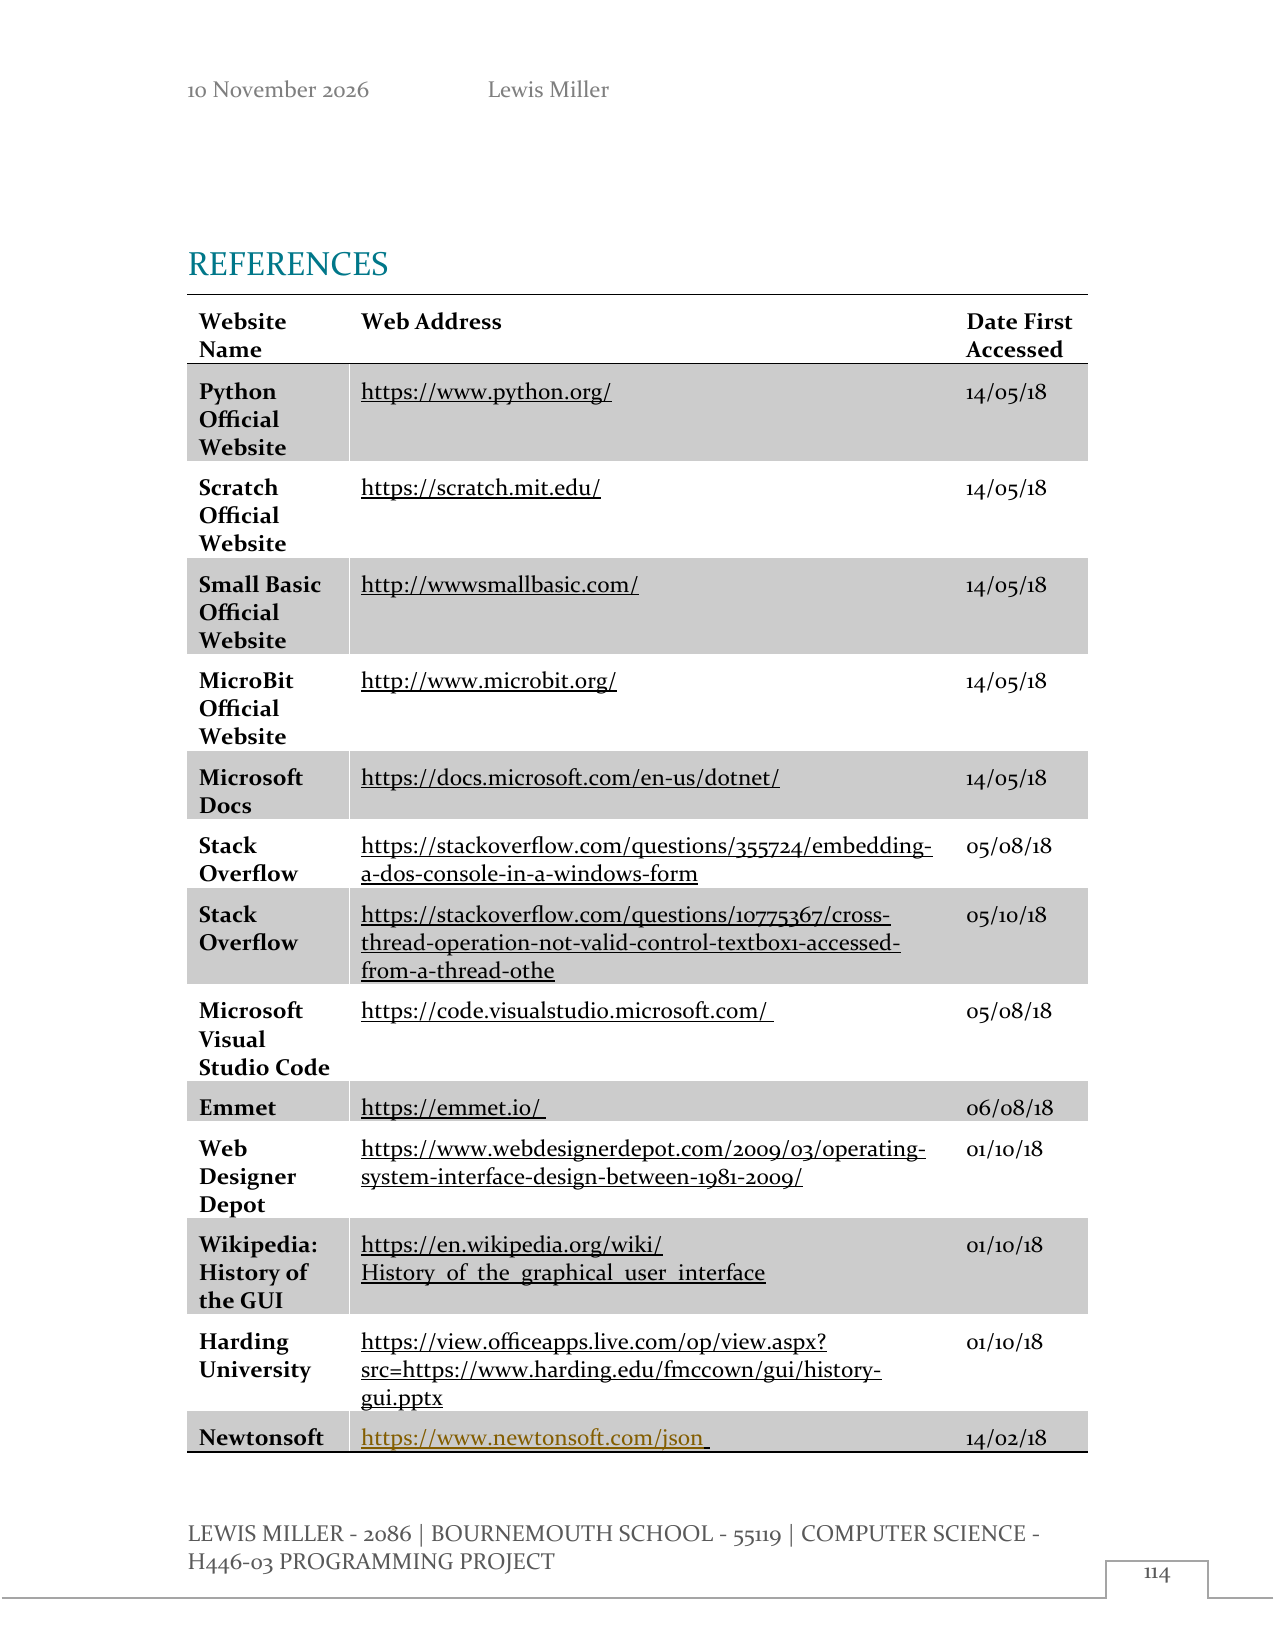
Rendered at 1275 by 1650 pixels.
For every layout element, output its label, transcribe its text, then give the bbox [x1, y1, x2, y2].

table_cell 06/08/18 [955, 1081, 1088, 1121]
table_cell 14/05/18 [955, 751, 1088, 819]
table_cell https://en.wikipedia.org/wiki/History_of_the_graphical_user_interface [350, 1218, 955, 1314]
table_cell Wikipedia: History of the GUI [187, 1218, 349, 1314]
table_cell MicroBit Official Website [187, 654, 349, 751]
table_cell Newtonsoft [187, 1411, 349, 1451]
table_header Web Address [350, 295, 955, 363]
table_cell 05/08/18 [955, 819, 1088, 888]
table_cell Stack Overflow [187, 888, 349, 984]
table_cell 14/02/18 [955, 1411, 1088, 1451]
table_cell https://www.webdesignerdepot.com/2009/03/operating-system-interface-design-between-1981-2009/ [350, 1121, 955, 1218]
table_cell Microsoft Visual Studio Code [187, 984, 349, 1081]
table_cell https://scratch.mit.edu/ [350, 461, 955, 557]
table_cell Stack Overflow [187, 819, 349, 888]
table_cell 05/08/18 [955, 984, 1088, 1081]
table_cell Small Basic Official Website [187, 558, 349, 654]
table_cell https://www.python.org/ [350, 364, 955, 461]
table_cell 01/10/18 [955, 1314, 1088, 1411]
table_cell 01/10/18 [955, 1218, 1088, 1314]
table_cell 14/05/18 [955, 461, 1088, 557]
table_cell Web Designer Depot [187, 1121, 349, 1218]
table_cell http://www.microbit.org/ [350, 654, 955, 751]
table_cell https://stackoverflow.com/questions/355724/embedding-a-dos-console-in-a-windows-form [350, 819, 955, 888]
table_cell 14/05/18 [955, 364, 1088, 461]
table_cell 14/05/18 [955, 654, 1088, 751]
table_header Date First Accessed [955, 295, 1088, 363]
table_cell https://code.visualstudio.microsoft.com/ [350, 984, 955, 1081]
table_cell 14/05/18 [955, 558, 1088, 654]
table_cell Scratch Official Website [187, 461, 349, 557]
table_cell 05/10/18 [955, 888, 1088, 984]
table_cell https://view.officeapps.live.com/op/view.aspx?src=https://www.harding.edu/fmccown/gui/history-gui.pptx [350, 1314, 955, 1411]
table_cell Python Official Website [187, 364, 349, 461]
table_cell Harding University [187, 1314, 349, 1411]
table_cell http://wwwsmallbasic.com/ [350, 558, 955, 654]
table_cell https://docs.microsoft.com/en-us/dotnet/ [350, 751, 955, 819]
table_cell 01/10/18 [955, 1121, 1088, 1218]
table_cell https://emmet.io/ [350, 1081, 955, 1121]
table_cell https://stackoverflow.com/questions/10775367/cross-thread-operation-not-valid-control-textbox1-accessed-from-a-thread-othe [350, 888, 955, 984]
table_cell Microsoft Docs [187, 751, 349, 819]
table_cell Emmet [187, 1081, 349, 1121]
table_cell https://www.newtonsoft.com/json [350, 1411, 955, 1451]
subtitle REFERENCES [187, 243, 1088, 283]
table_header Website Name [187, 295, 349, 363]
